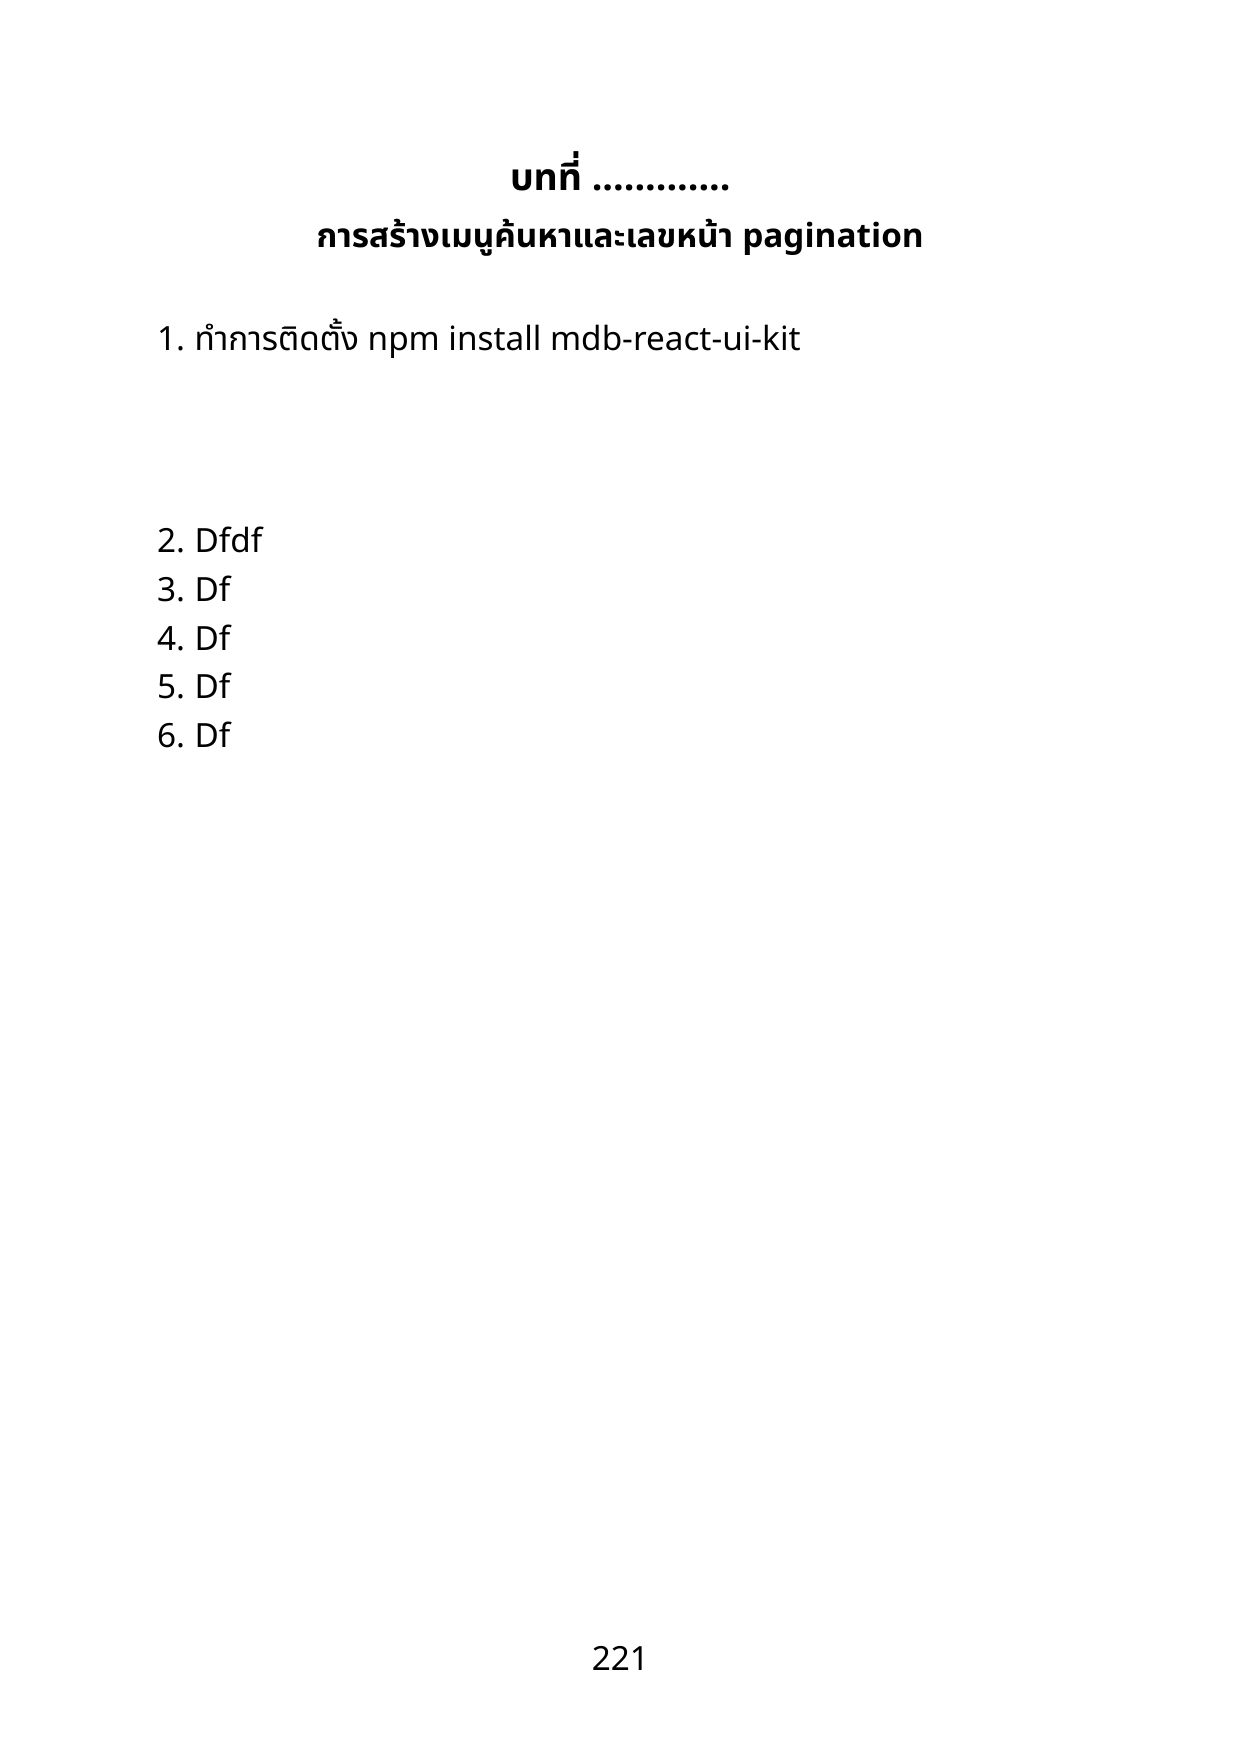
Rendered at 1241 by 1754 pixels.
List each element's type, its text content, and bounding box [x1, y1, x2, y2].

list Df [157, 663, 1090, 709]
text บทที่ ............. [150, 150, 1090, 207]
list Df [157, 614, 1090, 660]
list Df [157, 565, 1090, 611]
list ทำการติดตั้ง npm install mdb-react-ui-kit [157, 315, 1090, 366]
text การสร้างเมนูค้นหาและเลขหน้า pagination [150, 211, 1090, 262]
list Df [157, 712, 1090, 758]
list Dfdf [157, 516, 1090, 562]
